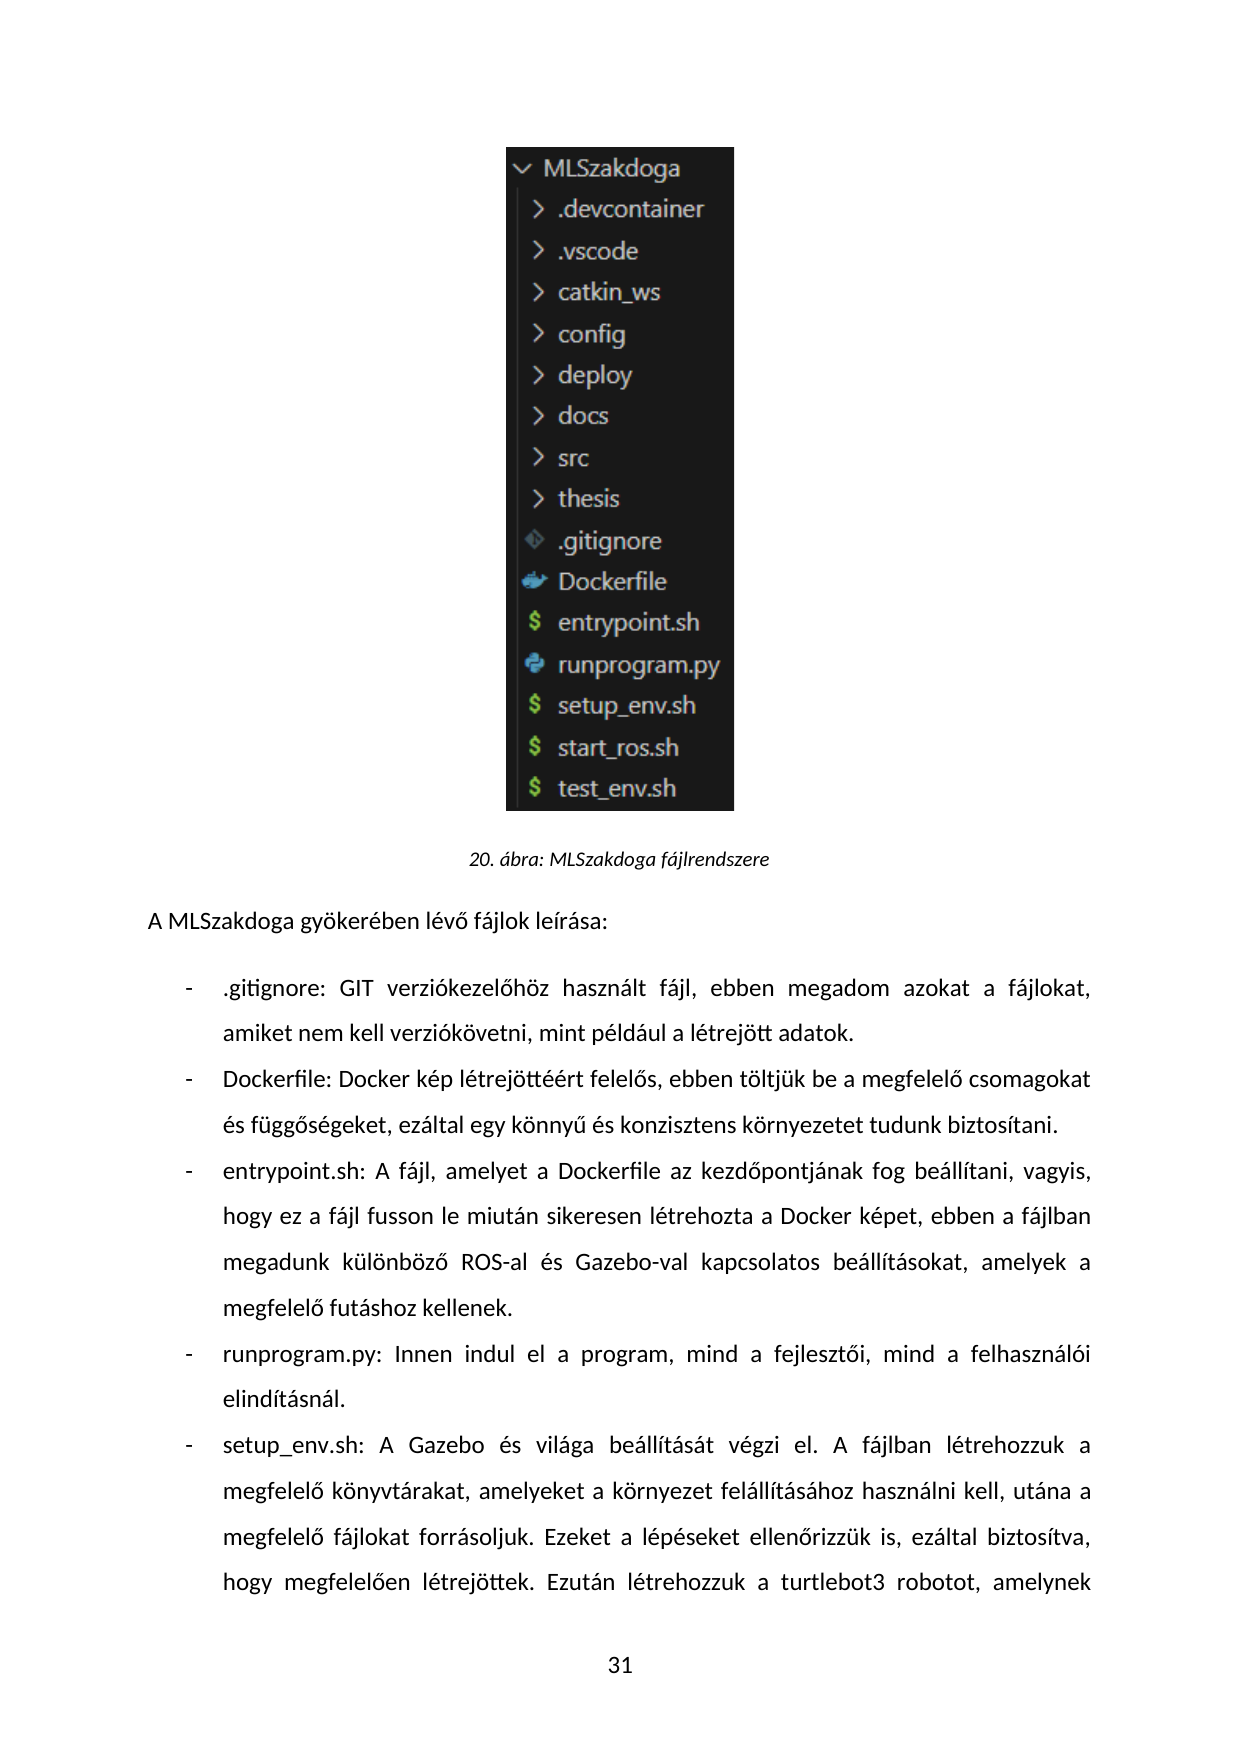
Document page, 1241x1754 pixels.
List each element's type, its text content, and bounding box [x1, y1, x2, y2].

picture [506, 147, 735, 811]
text A MLSzakdoga gyökerében lévő fájlok leírása: [148, 905, 1092, 936]
text 20. ábra: MLSzakdoga fájlrendszere [148, 846, 1092, 872]
list runprogram.py: Innen indul el a program, mind a fejlesztői, mind a felhasználói elindításnál. [185, 1338, 1092, 1414]
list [185, 1429, 1092, 1597]
list .gitignore: GIT verziókezelőhöz használt fájl, ebben megadom azokat a fájlokat, amiket nem kell verziókövetni, mint például a létrejött adatok. [185, 972, 1092, 1048]
list Dockerfile: Docker kép létrejöttéért felelős, ebben töltjük be a megfelelő csomagokat és függőségeket, ezáltal egy könnyű és konzisztens környezetet tudunk biztosítani. [185, 1063, 1092, 1139]
list entrypoint.sh: A fájl, amelyet a Dockerfile az kezdőpontjának fog beállítani, vagyis, hogy ez a fájl fusson le miután sikeresen létrehozta a Docker képet, ebben a fájlban megadunk különböző ROS-al és Gazebo-val kapcsolatos beállításokat, amelyek a megfelelő futáshoz kellenek. [185, 1155, 1092, 1322]
